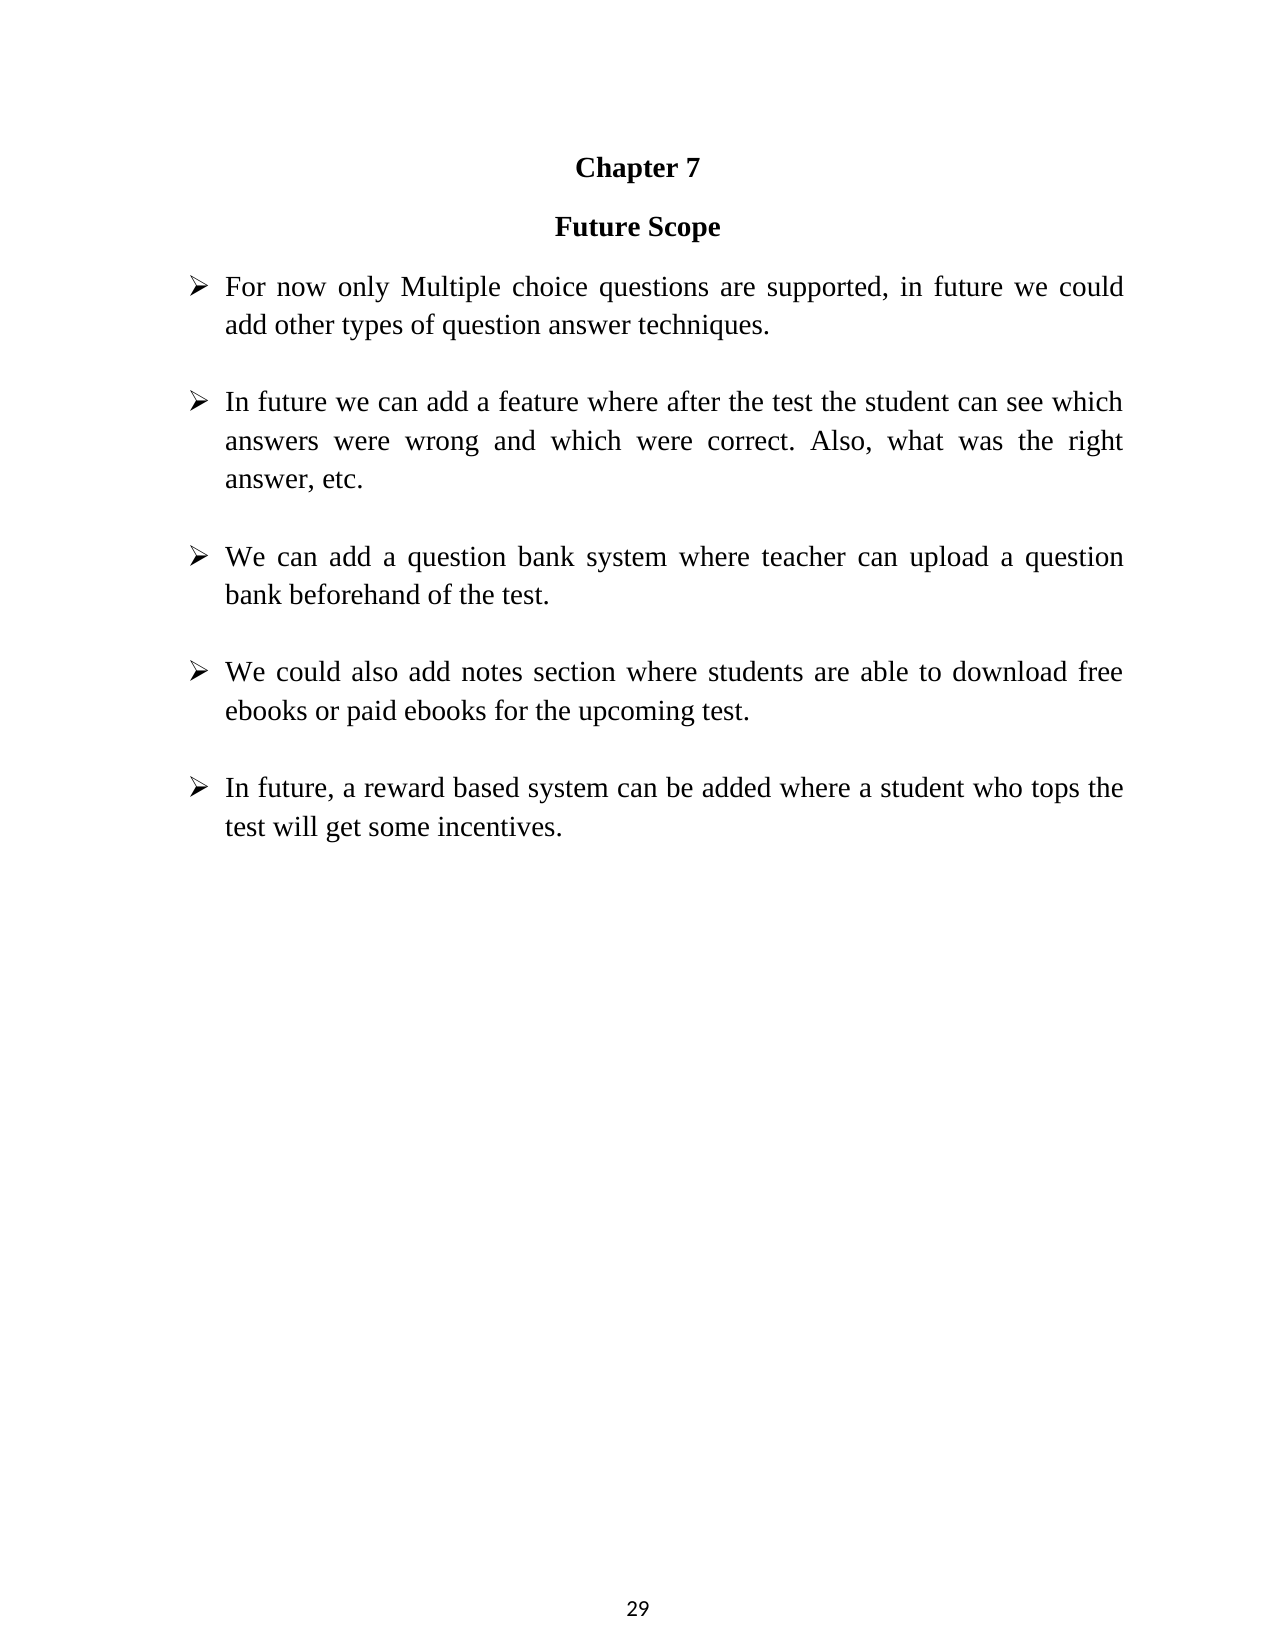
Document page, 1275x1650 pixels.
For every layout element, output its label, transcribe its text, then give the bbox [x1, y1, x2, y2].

list In future, a reward based system can be added where a student who tops the test will get some incentives. [187, 770, 1125, 842]
list In future we can add a feature where after the test the student can see which answers were wrong and which were correct. Also, what was the right answer, etc. [187, 384, 1125, 495]
text Future Scope [150, 209, 1125, 243]
text Chapter 7 [150, 150, 1125, 183]
list For now only Multiple choice questions are supported, in future we could add other types of question answer techniques. [187, 269, 1125, 341]
list We could also add notes section where students are able to download free ebooks or paid ebooks for the upcoming test. [187, 654, 1125, 727]
list We can add a question bank system where teacher can upload a question bank beforehand of the test. [187, 539, 1125, 611]
